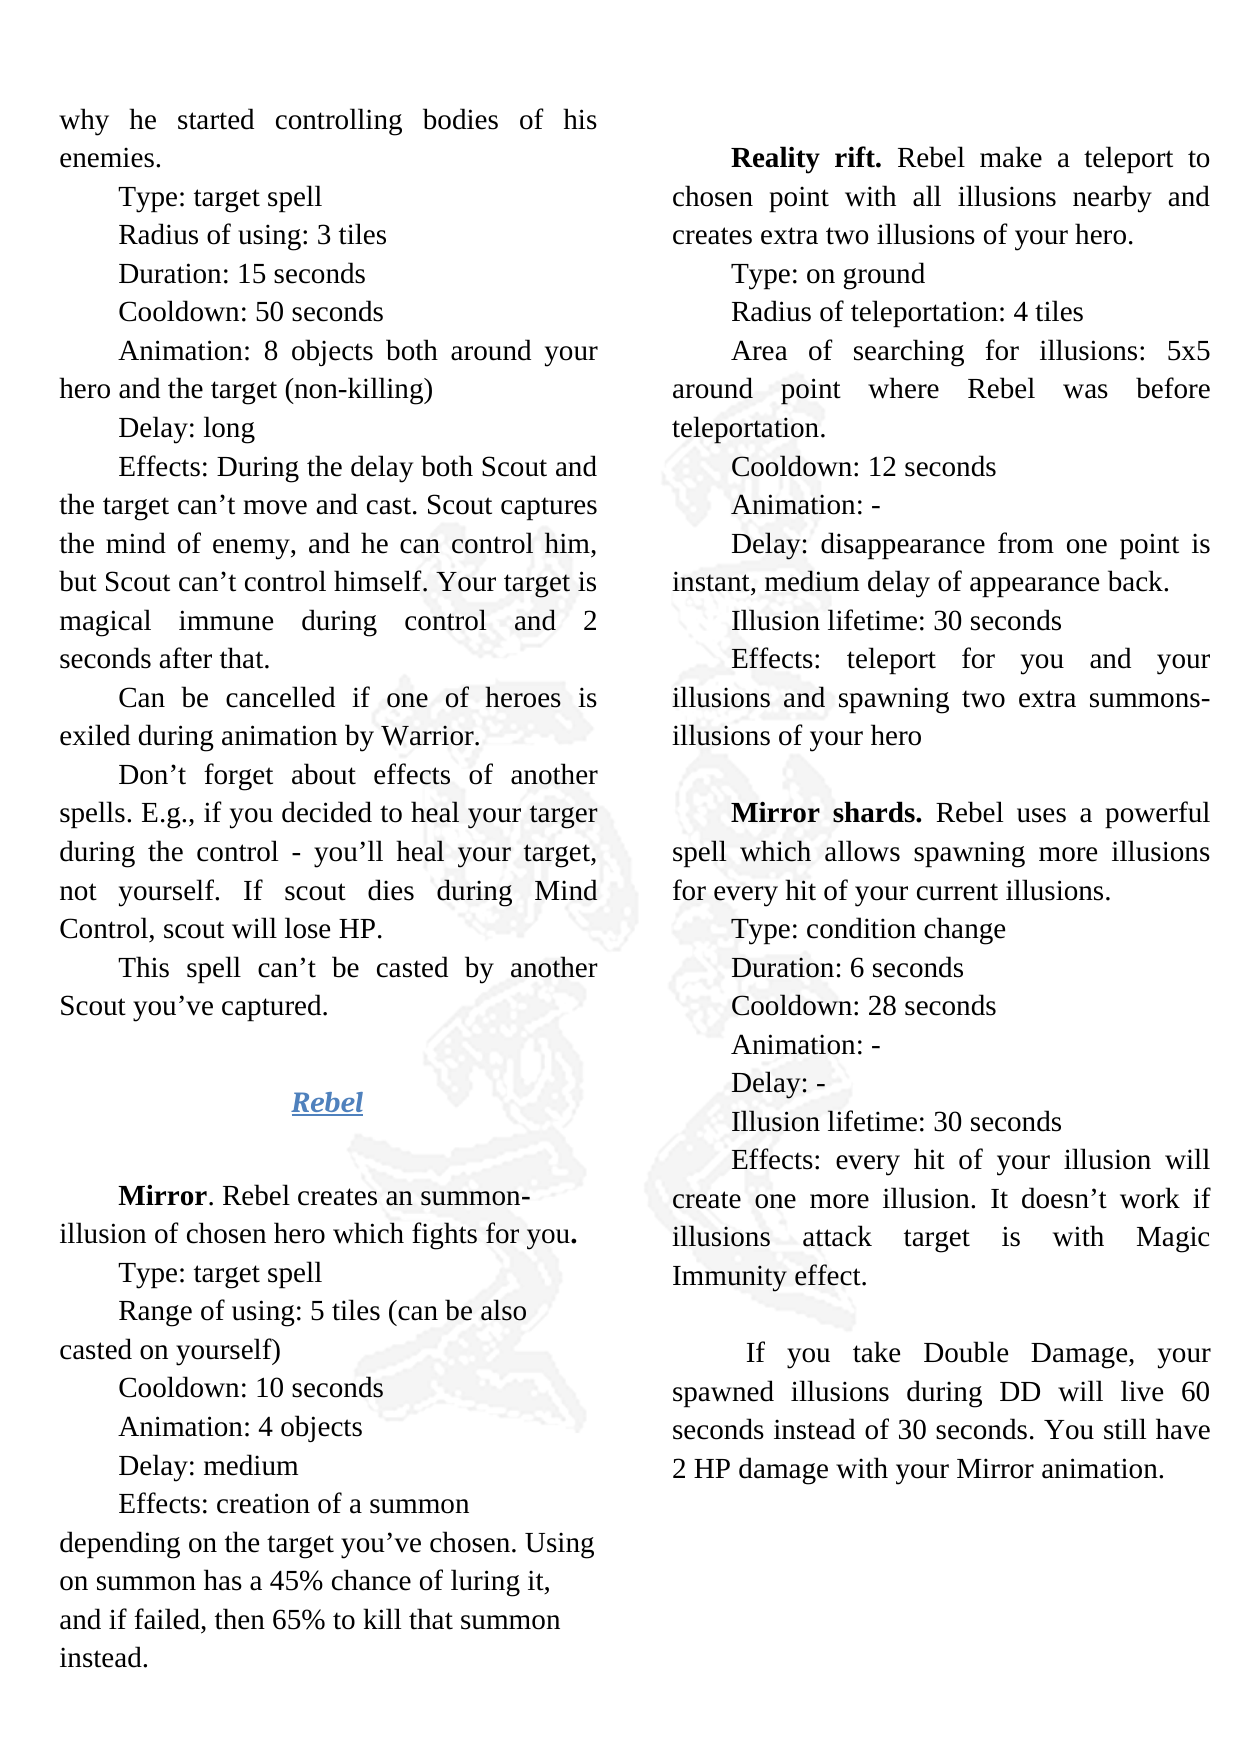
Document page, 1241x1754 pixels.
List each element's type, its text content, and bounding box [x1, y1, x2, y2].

text Delay: long [59, 410, 598, 444]
text Reality rift. Rebel make a teleport to chosen point with all illusions nearby and creates extra two illusions of your hero. [672, 140, 1211, 251]
text If you take Double Damage, your spawned illusions during DD will live 60 seconds instead of 30 seconds. You still have 2 HP damage with your Mirror animation. [672, 1335, 1211, 1484]
text Mind control. Scout was tired of trying to repeat success of the other heroes. That is why he started controlling bodies of his enemies. [59, 102, 598, 174]
text Mirror shards. Rebel uses a powerful spell which allows spawning more illusions for every hit of your current illusions. [672, 796, 1211, 906]
text Animation: - [672, 1027, 1211, 1060]
text Type: target spell [59, 1255, 598, 1288]
text Radius of using: 3 tiles [59, 217, 598, 251]
text Delay: medium [59, 1448, 598, 1481]
text Illusion lifetime: 30 seconds [672, 603, 1211, 636]
text Type: on ground [672, 256, 1211, 289]
text Duration: 15 seconds [59, 256, 598, 289]
text This spell can’t be casted by another Scout you’ve captured. [59, 950, 598, 1022]
text Cooldown: 50 seconds [59, 294, 598, 328]
text Type: condition change [672, 911, 1211, 945]
text Effects: During the delay both Scout and the target can’t move and cast. Scout captures the mind of enemy, and he can control him, but Scout can’t control himself. Your target is magical immune during control and 2 seconds after that. [59, 449, 598, 675]
text Range of using: 5 tiles (can be also casted on yourself) [59, 1293, 598, 1366]
picture [215, 362, 1055, 1450]
text Cooldown: 12 seconds [672, 449, 1211, 482]
text Duration: 6 seconds [672, 950, 1211, 983]
text Effects: teleport for you and your illusions and spawning two extra summons-illusions of your hero [672, 641, 1211, 752]
text Animation: - [672, 487, 1211, 521]
subtitle Rebel [59, 1086, 598, 1120]
text Area of searching for illusions: 5x5 around point where Rebel was before teleportation. [672, 333, 1211, 444]
text Type: target spell [59, 179, 598, 212]
text Cooldown: 10 seconds [59, 1371, 598, 1404]
text Radius of teleportation: 4 tiles [672, 294, 1211, 328]
text Illusion lifetime: 30 seconds [672, 1104, 1211, 1137]
text Can be cancelled if one of heroes is exiled during animation by Warrior. [59, 680, 598, 752]
text Delay: - [672, 1065, 1211, 1099]
text Effects: every hit of your illusion will create one more illusion. It doesn’t work if illusions attack target is with Magic Immunity effect. [672, 1142, 1211, 1292]
text Delay: disappearance from one point is instant, medium delay of appearance back. [672, 526, 1211, 598]
text Mirror. Rebel creates an summon-illusion of chosen hero which fights for you. [59, 1178, 598, 1250]
text Don’t forget about effects of another spells. E.g., if you decided to heal your targer during the control - you’ll heal your target, not yourself. If scout dies during Mind Control, scout will lose HP. [59, 757, 598, 945]
text Animation: 8 objects both around your hero and the target (non-killing) [59, 333, 598, 405]
text Effects: creation of a summon depending on the target you’ve chosen. Using on summon has a 45% chance of luring it, and if failed, then 65% to kill that summon instead. [59, 1486, 598, 1674]
text Cooldown: 28 seconds [672, 988, 1211, 1022]
text Animation: 4 objects [59, 1409, 598, 1443]
